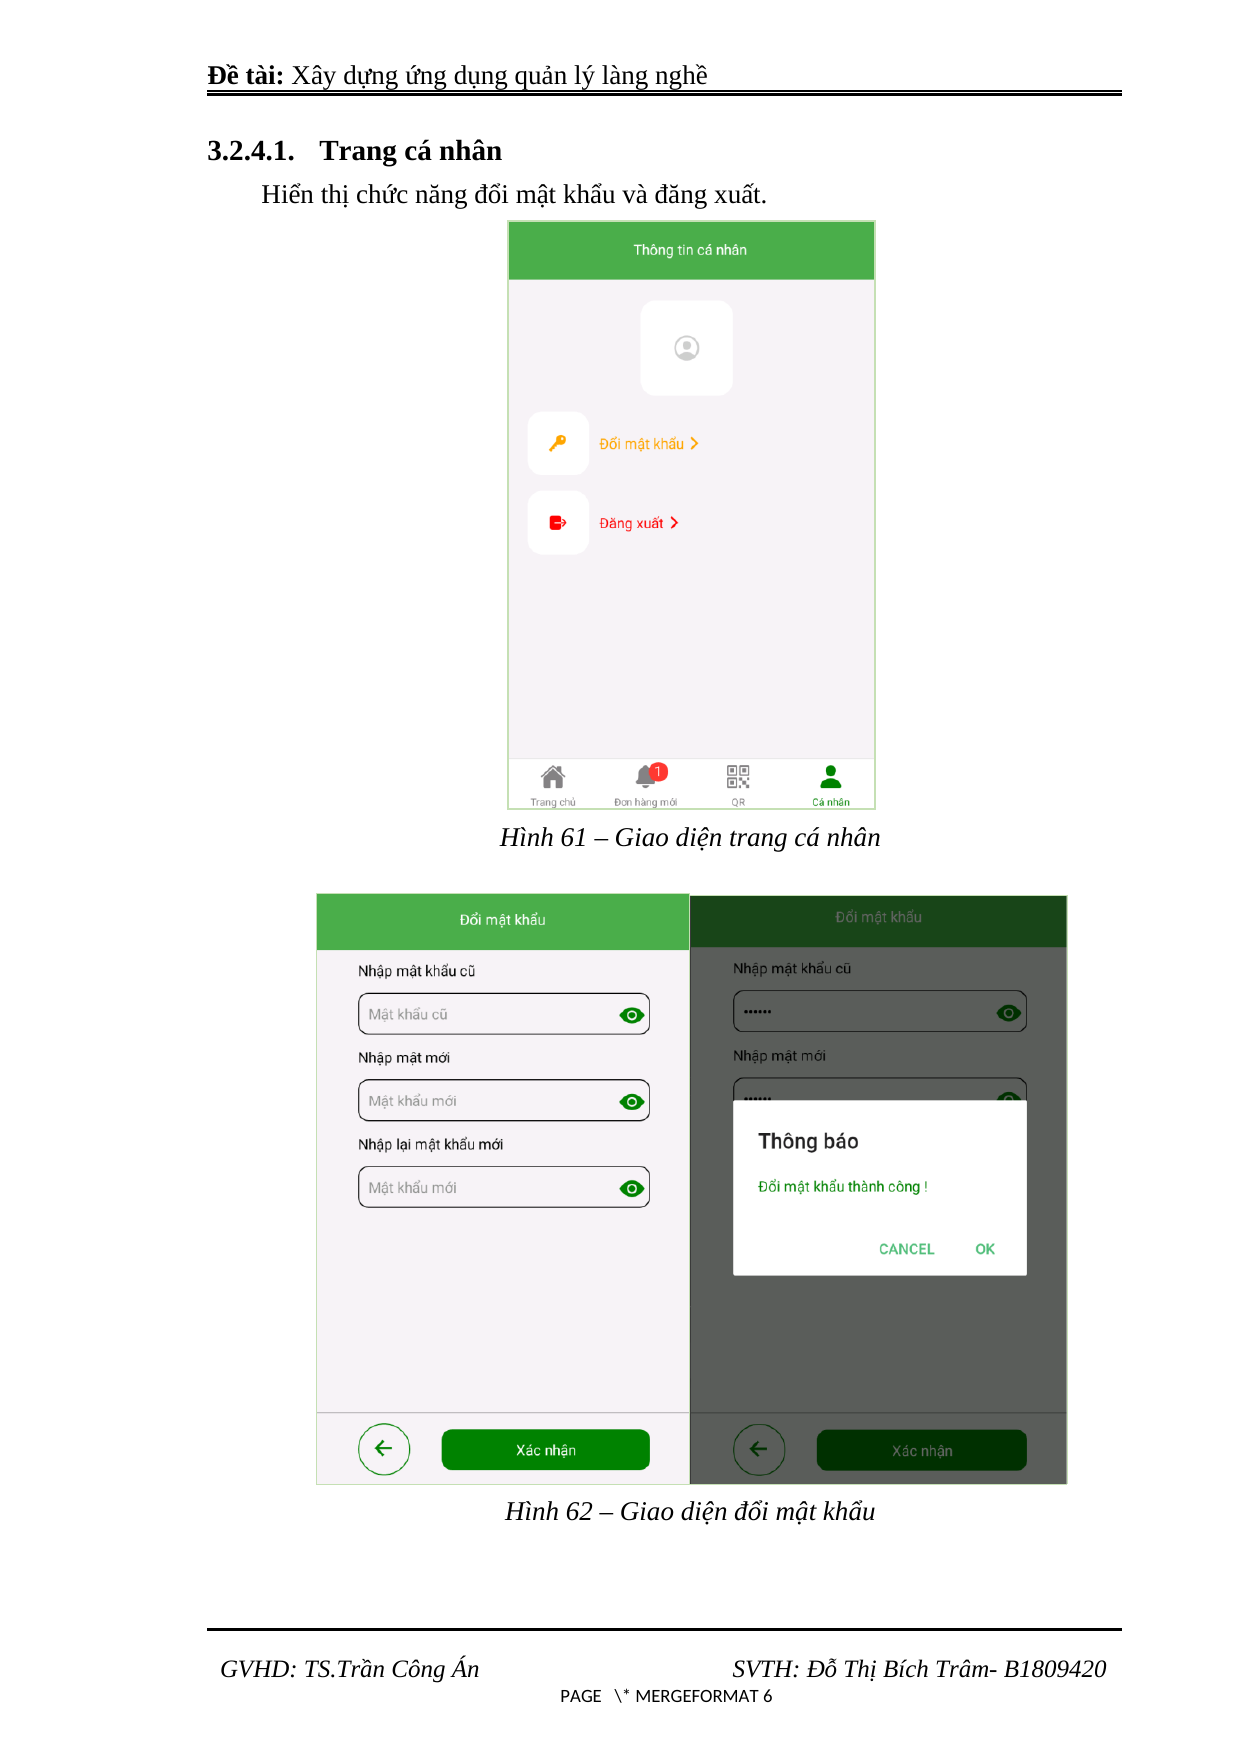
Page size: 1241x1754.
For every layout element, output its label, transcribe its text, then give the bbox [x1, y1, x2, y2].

text Trang cá nhân [207, 133, 1122, 166]
picture [690, 896, 1067, 1484]
text Hình 62 – Giao diện đổi mật khẩu [207, 1495, 1122, 1526]
picture [317, 894, 689, 1484]
text Hình 61 – Giao diện trang cá nhân [207, 821, 1122, 852]
picture [509, 222, 874, 808]
text Hiển thị chức năng đổi mật khẩu và đăng xuất. [207, 178, 1122, 209]
